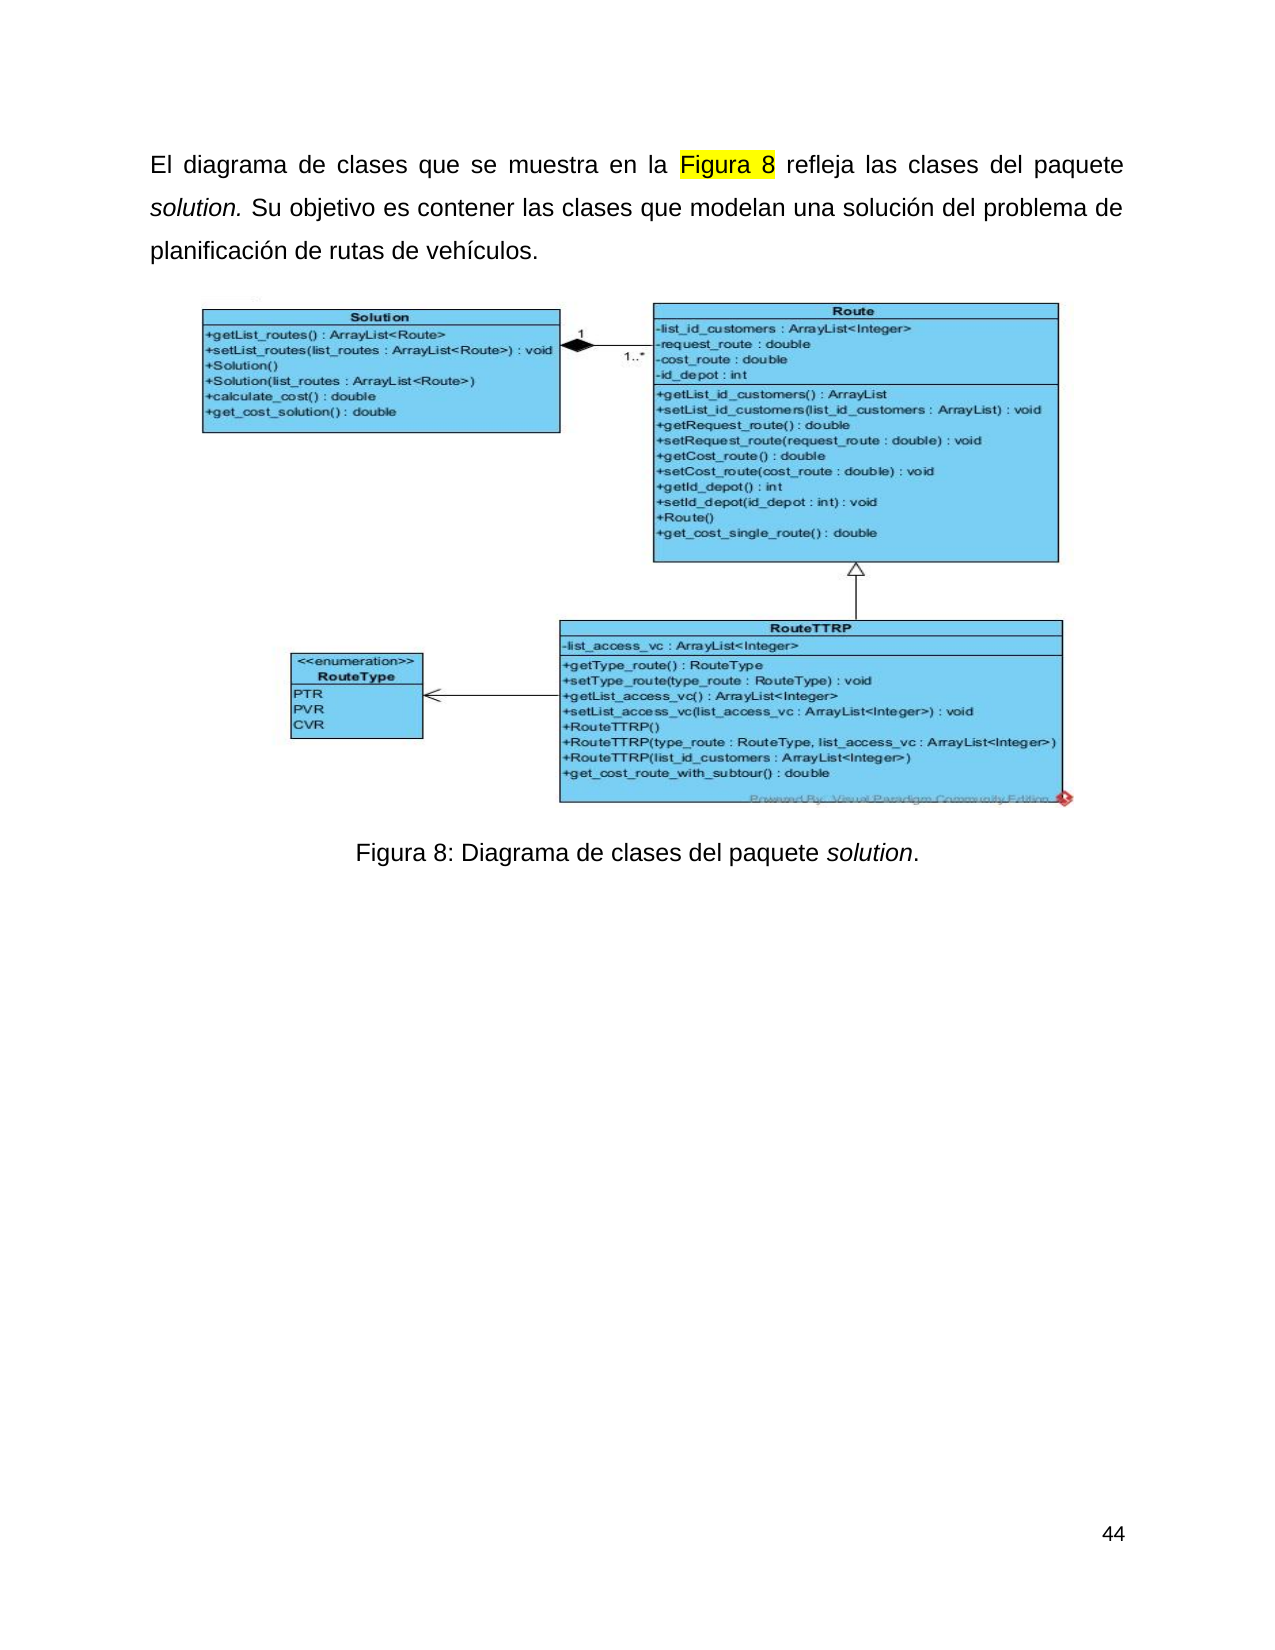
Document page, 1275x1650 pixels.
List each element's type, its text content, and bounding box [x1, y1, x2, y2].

picture [201, 296, 1074, 808]
text Figura 8: Diagrama de clases del paquete solution. [150, 838, 1125, 867]
text El diagrama de clases que se muestra en la Figura 8 refleja las clases del paquete solution. Su objetivo es contener las clases que modelan una solución del problema de planificación de rutas de vehículos. [150, 150, 1125, 265]
